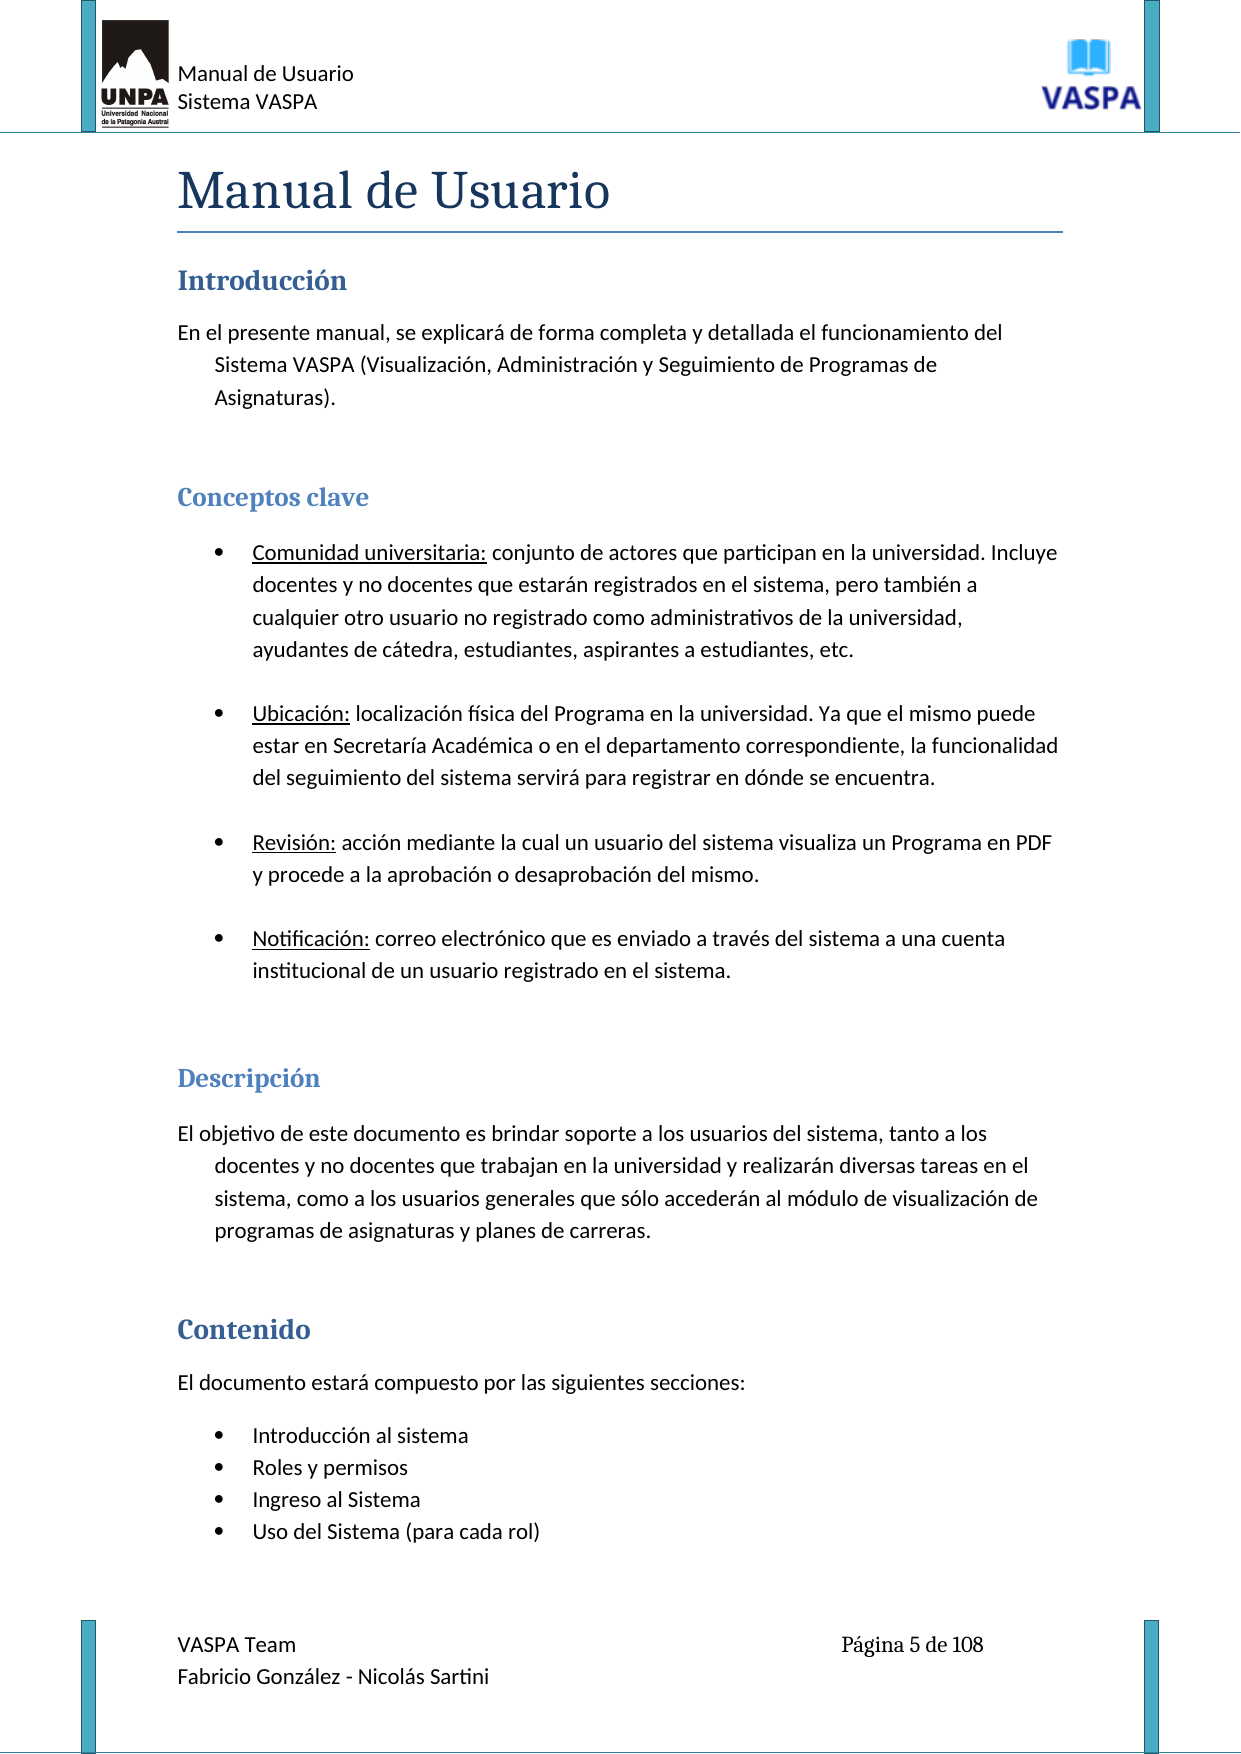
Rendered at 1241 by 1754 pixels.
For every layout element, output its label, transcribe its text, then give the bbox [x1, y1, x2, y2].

list Uso del Sistema (para cada rol) [215, 1517, 1063, 1546]
text Conceptos clave [177, 482, 1063, 513]
text Introducción [177, 264, 1063, 297]
list Revisión: acción mediante la cual un usuario del sistema visualiza un Programa en PDF y procede a la aprobación o desaprobación del mismo. [215, 828, 1063, 888]
list Ingreso al Sistema [215, 1485, 1063, 1513]
text Contenido [177, 1313, 1063, 1347]
text Descripción [177, 1063, 1063, 1094]
picture [1036, 19, 1146, 129]
list Ubicación: localización física del Programa en la universidad. Ya que el mismo puede estar en Secretaría Académica o en el departamento correspondiente, la funcionalidad del seguimiento del sistema servirá para registrar en dónde se encuentra. [215, 699, 1063, 792]
text En el presente manual, se explicará de forma completa y detallada el funcionamiento del Sistema VASPA (Visualización, Administración y Seguimiento de Programas de Asignaturas). [177, 318, 1063, 411]
list Comunidad universitaria: conjunto de actores que participan en la universidad. Incluye docentes y no docentes que estarán registrados en el sistema, pero también a cualquier otro usuario no registrado como administrativos de la universidad, ayudantes de cátedra, estudiantes, aspirantes a estudiantes, etc. [215, 538, 1063, 663]
picture [100, 18, 170, 129]
list Roles y permisos [215, 1453, 1063, 1481]
list Notificación: correo electrónico que es enviado a través del sistema a una cuenta institucional de un usuario registrado en el sistema. [215, 924, 1063, 985]
list Introducción al sistema [215, 1421, 1063, 1449]
text El documento estará compuesto por las siguientes secciones: [177, 1368, 1063, 1396]
text El objetivo de este documento es brindar soporte a los usuarios del sistema, tanto a los docentes y no docentes que trabajan en la universidad y realizarán diversas tareas en el sistema, como a los usuarios generales que sólo accederán al módulo de visualización de programas de asignaturas y planes de carreras. [177, 1119, 1063, 1244]
